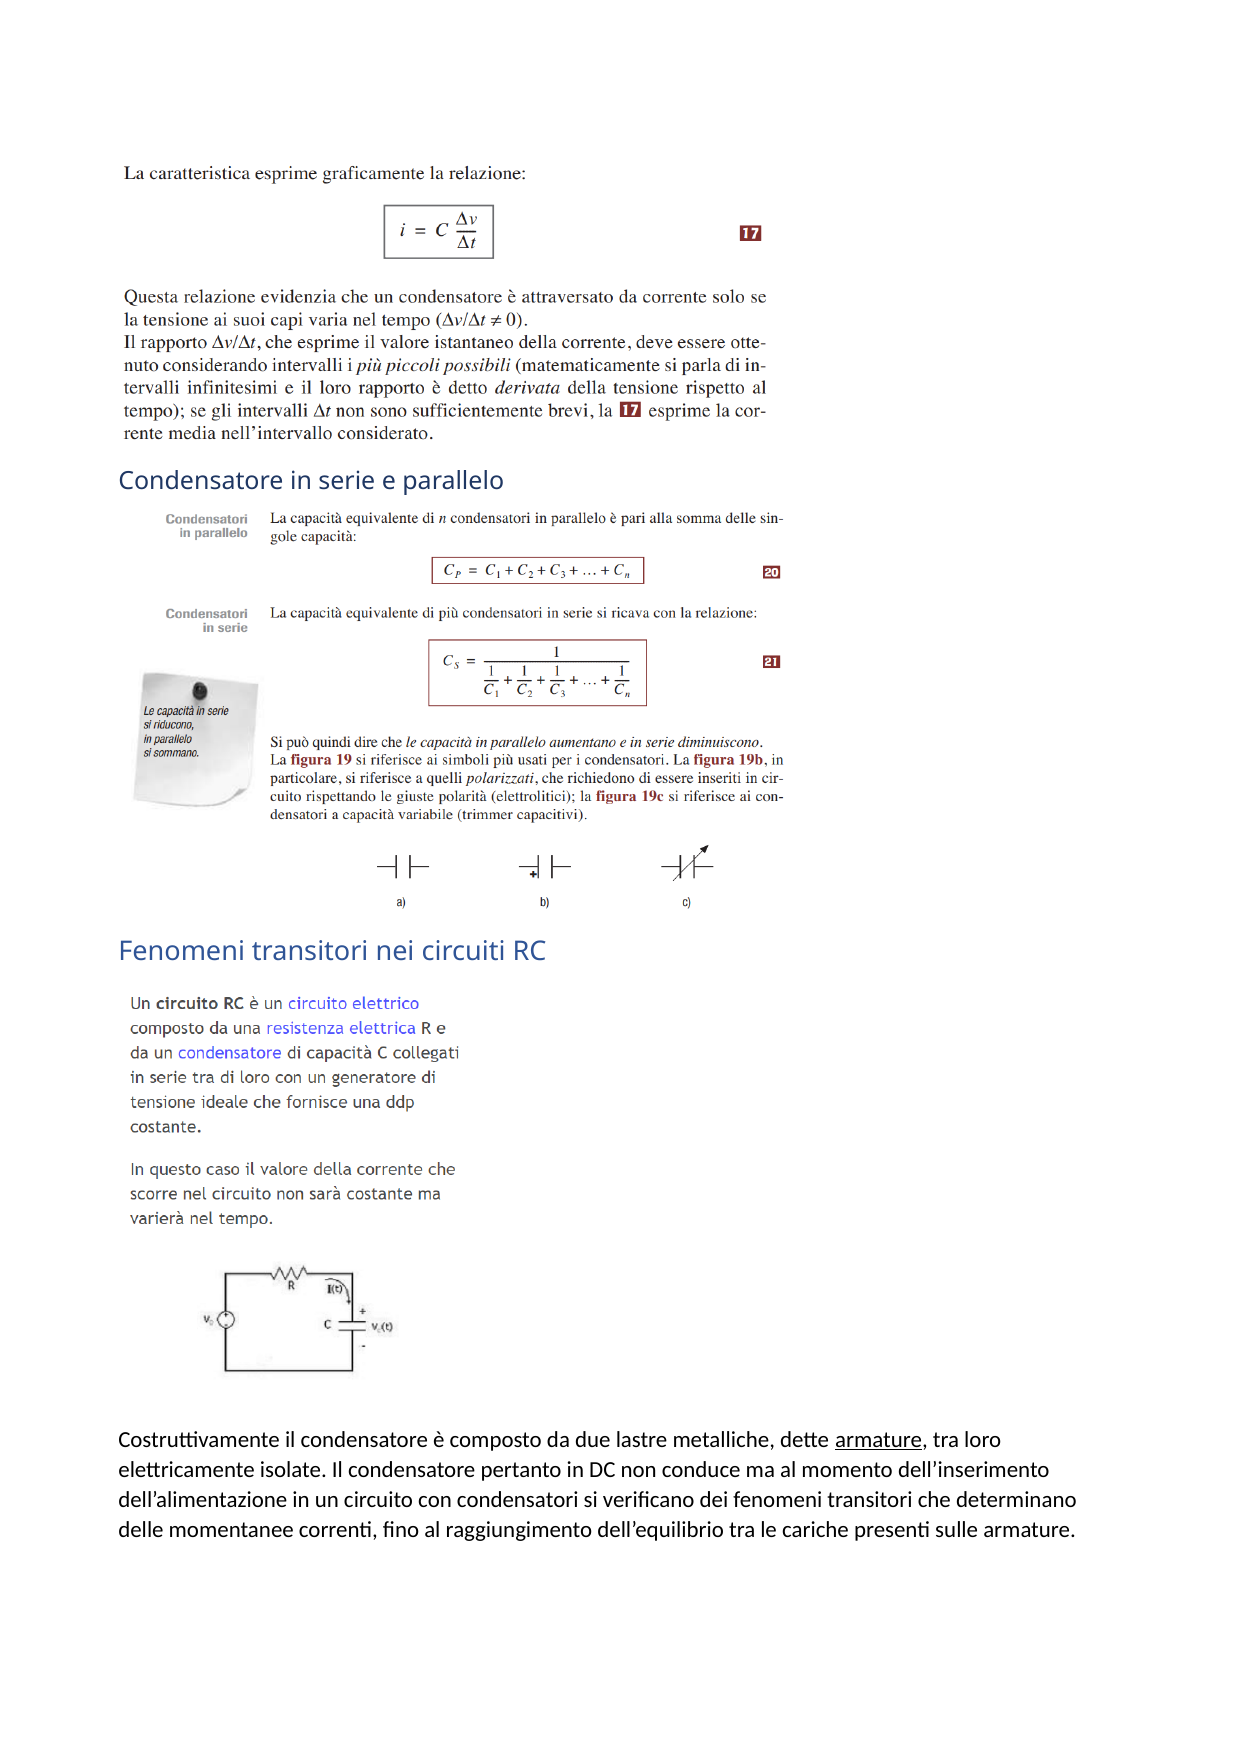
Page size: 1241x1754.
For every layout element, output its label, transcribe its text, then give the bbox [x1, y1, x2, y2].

picture [118, 971, 472, 1406]
subtitle Fenomeni transitori nei circuiti RC [118, 931, 1122, 968]
picture [118, 147, 777, 444]
text Costruttivamente il condensatore è composto da due lastre metalliche, dette armature, tra loro elettricamente isolate. Il condensatore pertanto in DC non conduce ma al momento dell’inserimento dell’alimentazione in un circuito con condensatori si verificano dei fenomeni transitori che determinano delle momentanee correnti, fino al raggiungimento dell’equilibrio tra le cariche presenti sulle armature. [118, 1425, 1122, 1543]
subtitle Condensatore in serie e parallelo [118, 462, 1122, 497]
picture [118, 499, 802, 913]
